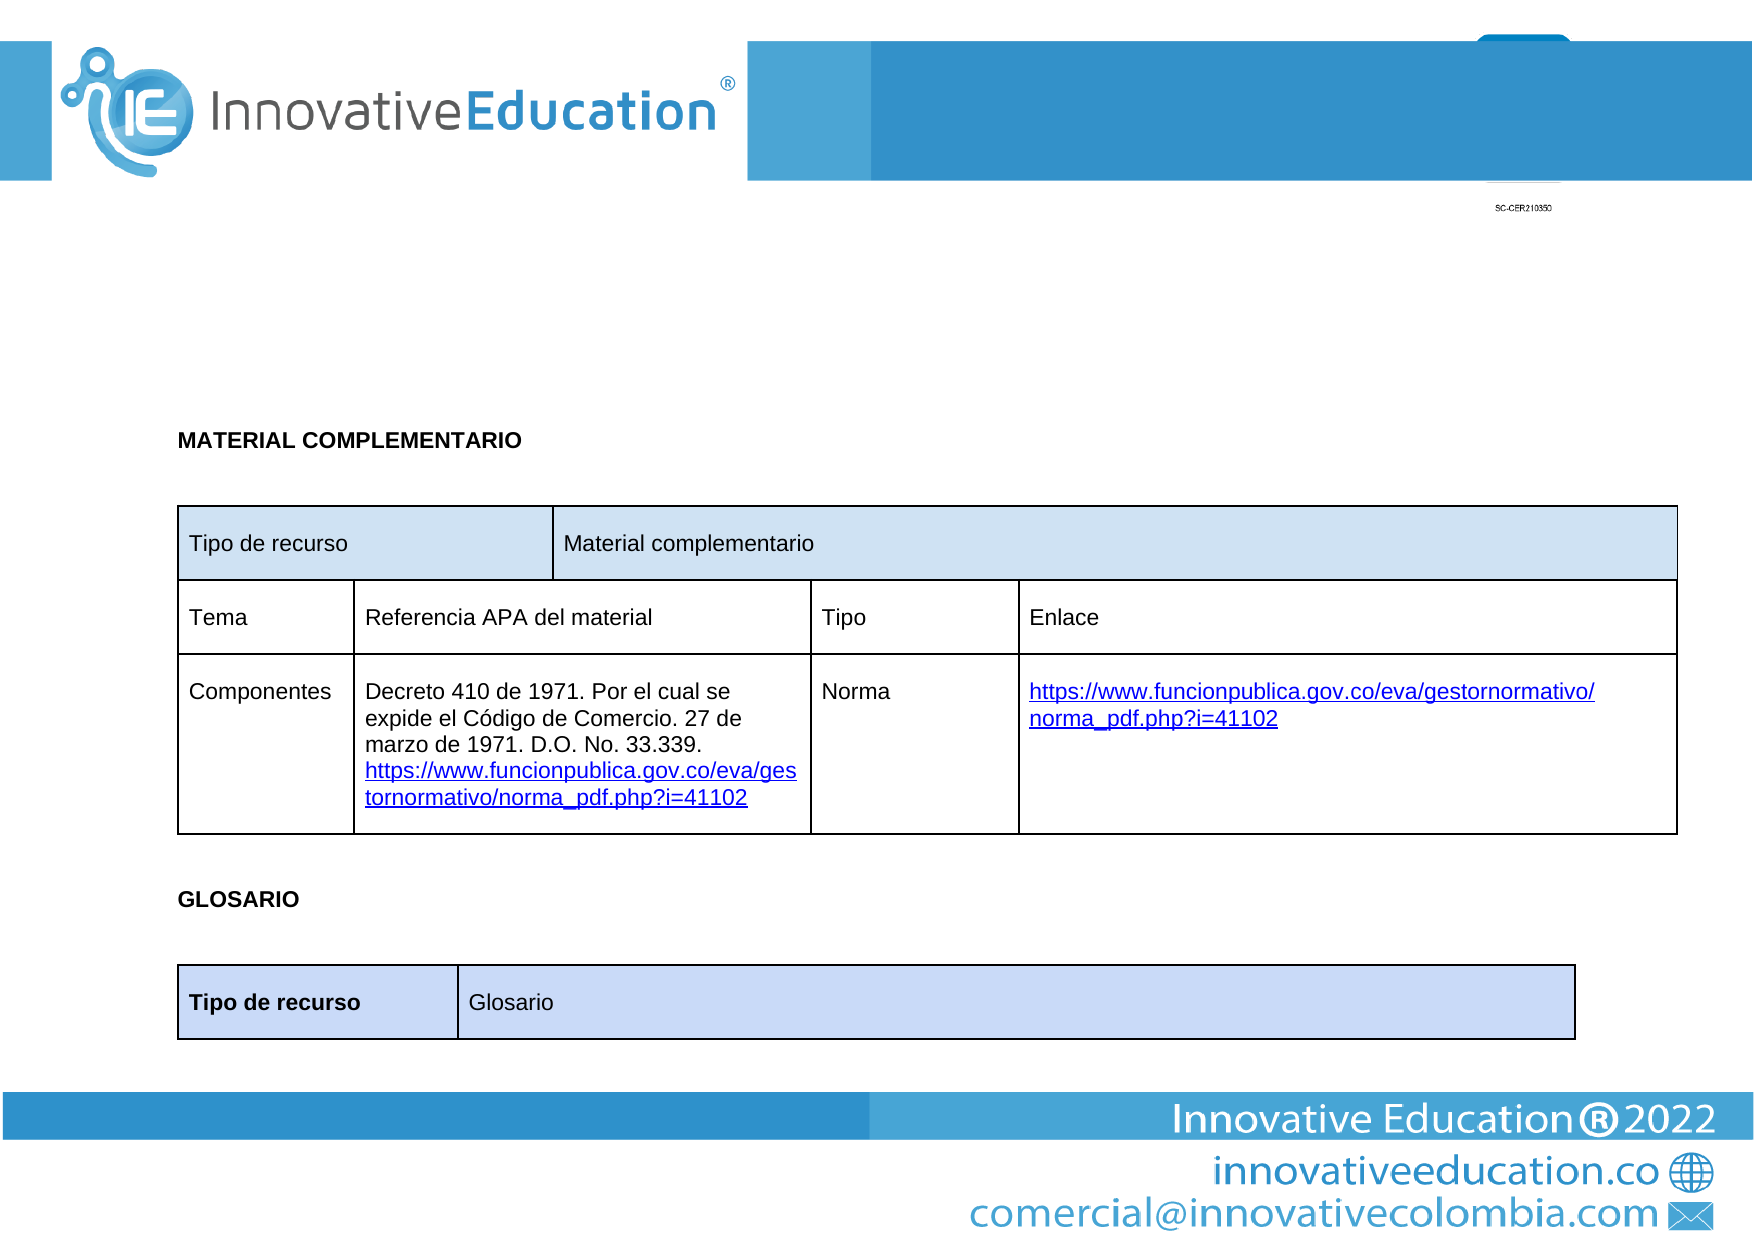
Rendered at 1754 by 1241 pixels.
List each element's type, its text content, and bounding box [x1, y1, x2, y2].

table_cell Referencia APA del material [355, 581, 810, 653]
table_header Glosario [459, 966, 1574, 1038]
text MATERIAL COMPLEMENTARIO [177, 427, 1577, 453]
picture [0, 28, 1752, 214]
table_header Material complementario [554, 507, 1677, 579]
table_cell Tema [179, 581, 353, 653]
text GLOSARIO [177, 886, 1577, 913]
picture [2, 1091, 1754, 1237]
table_cell Norma [812, 655, 1018, 833]
table_cell Enlace [1020, 581, 1676, 653]
table_cell Componentes [179, 655, 353, 833]
table_header Tipo de recurso [179, 507, 552, 579]
table_cell https://www.funcionpublica.gov.co/eva/gestornormativo/norma_pdf.php?i=41102 [1020, 655, 1676, 833]
table_cell Tipo [812, 581, 1018, 653]
table_cell Decreto 410 de 1971. Por el cual se expide el Código de Comercio. 27 de marzo de 1971. D.O. No. 33.339. https://www.funcionpublica.gov.co/eva/gestornormativo/norma_pdf.php?i=41102 [355, 655, 810, 833]
table_header Tipo de recurso [179, 966, 457, 1038]
